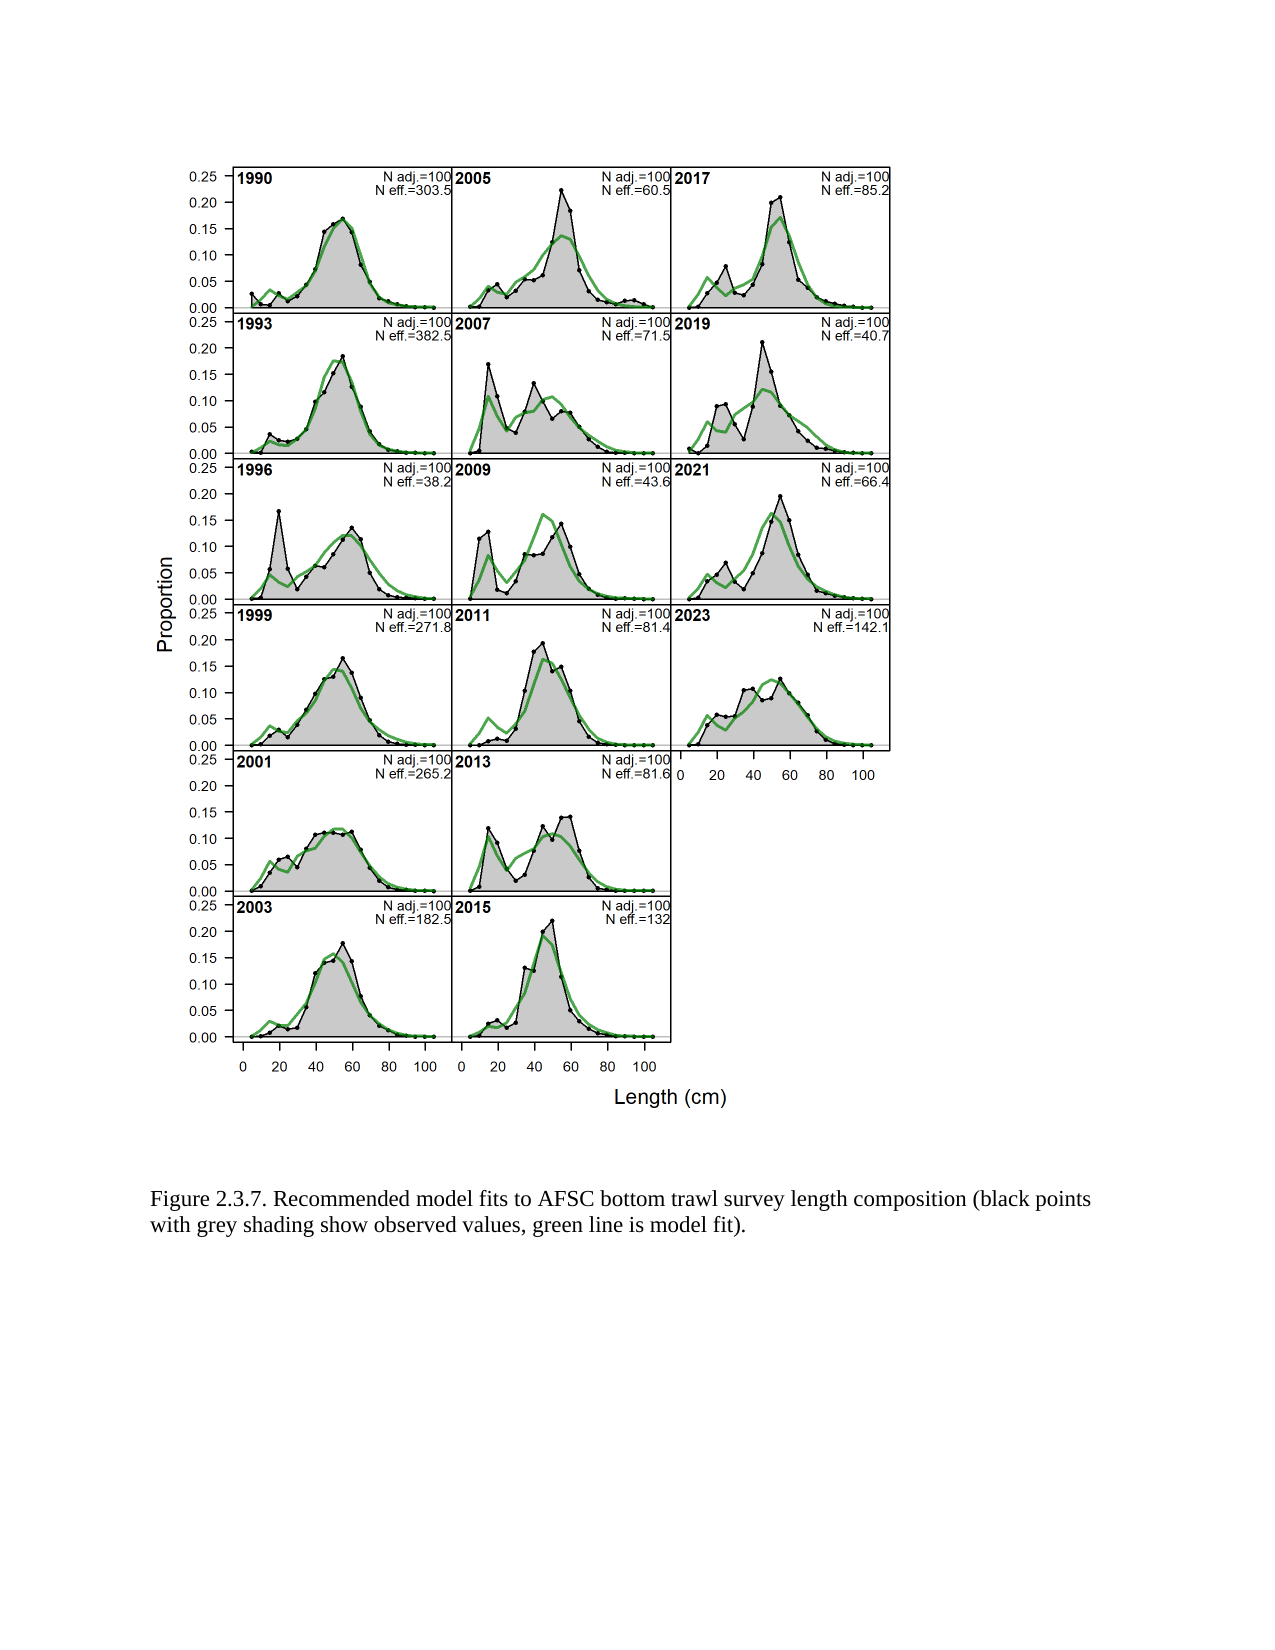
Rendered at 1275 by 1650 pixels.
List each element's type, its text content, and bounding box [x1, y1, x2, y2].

subtitle Figure 2.3.7. Recommended model fits to AFSC bottom trawl survey length composition (black points with grey shading show observed values, green line is model fit). [150, 1185, 1125, 1237]
picture [150, 150, 1125, 1125]
